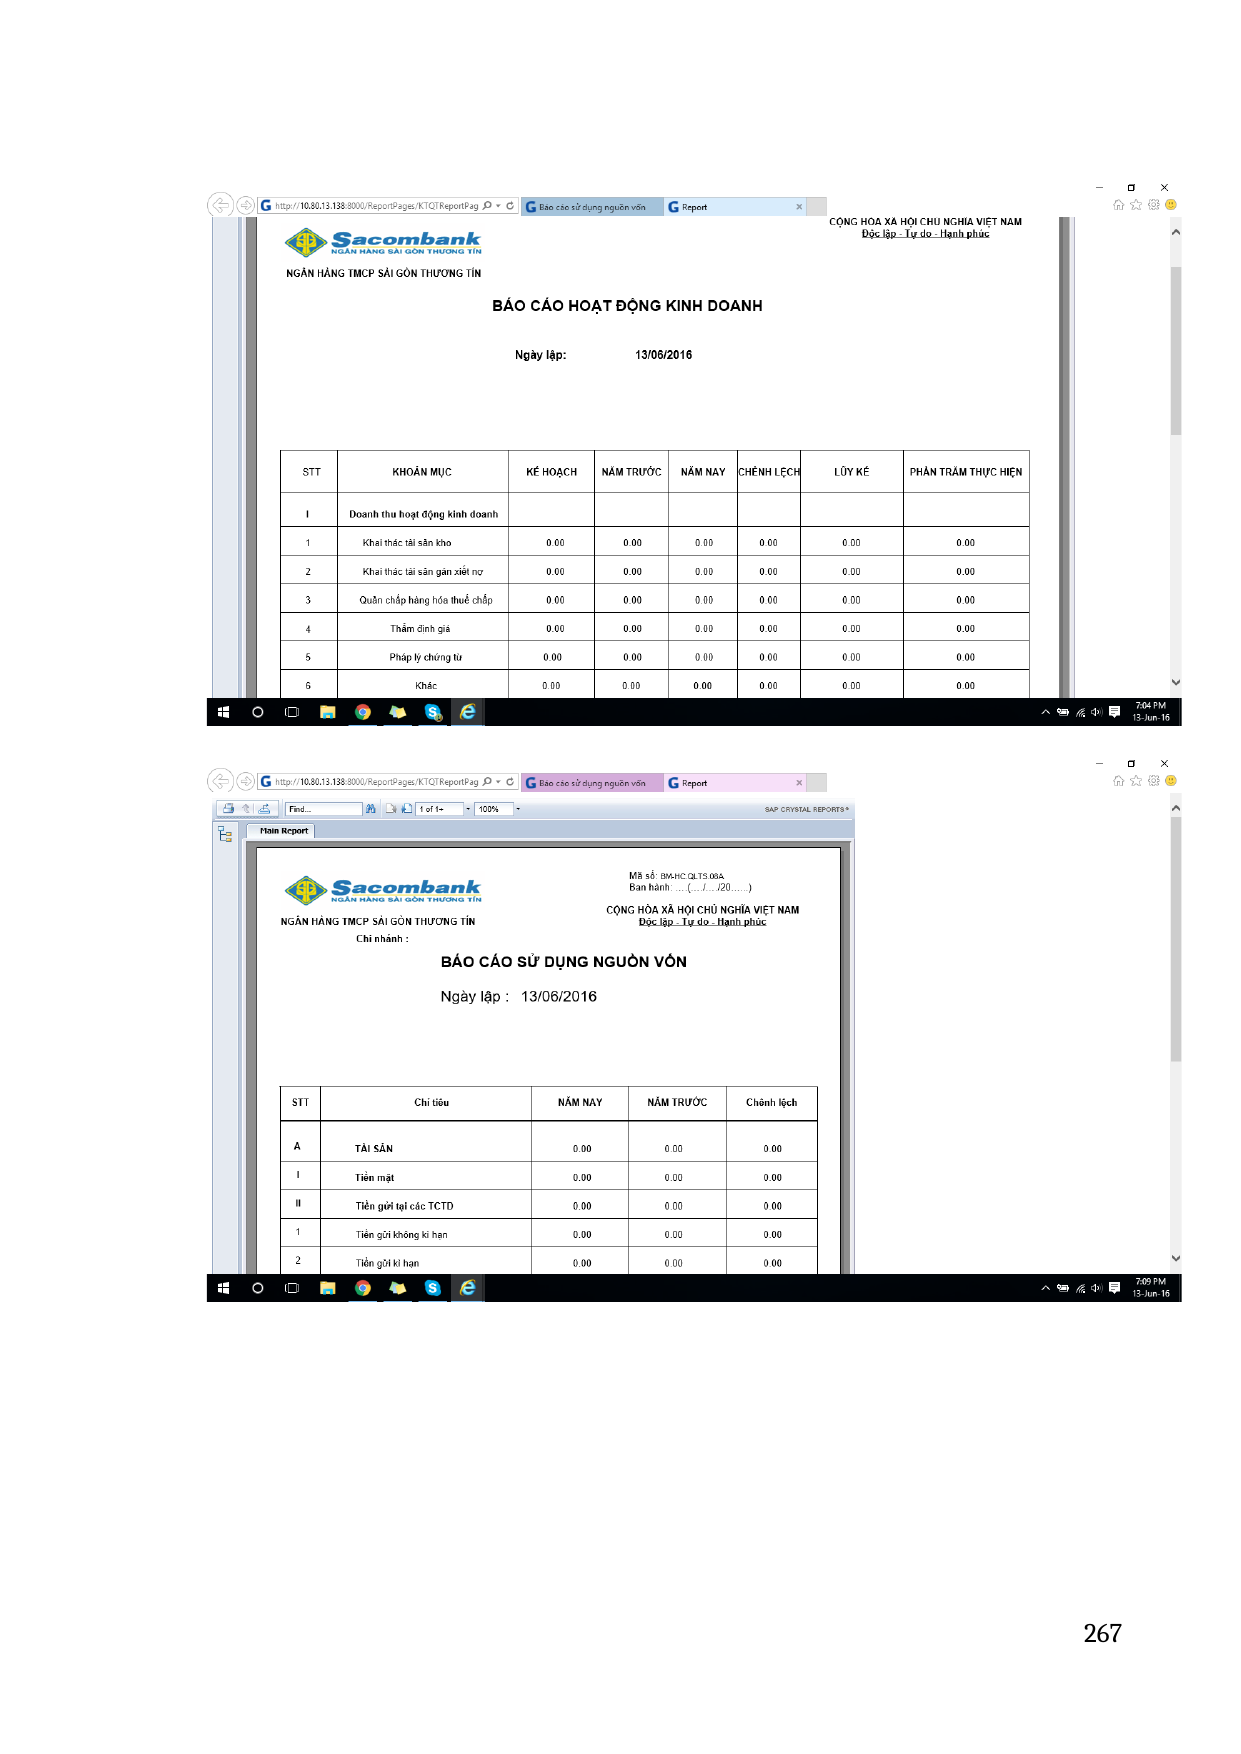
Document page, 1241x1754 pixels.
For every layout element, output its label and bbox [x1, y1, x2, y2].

picture [206, 753, 1182, 1302]
picture [206, 177, 1182, 726]
